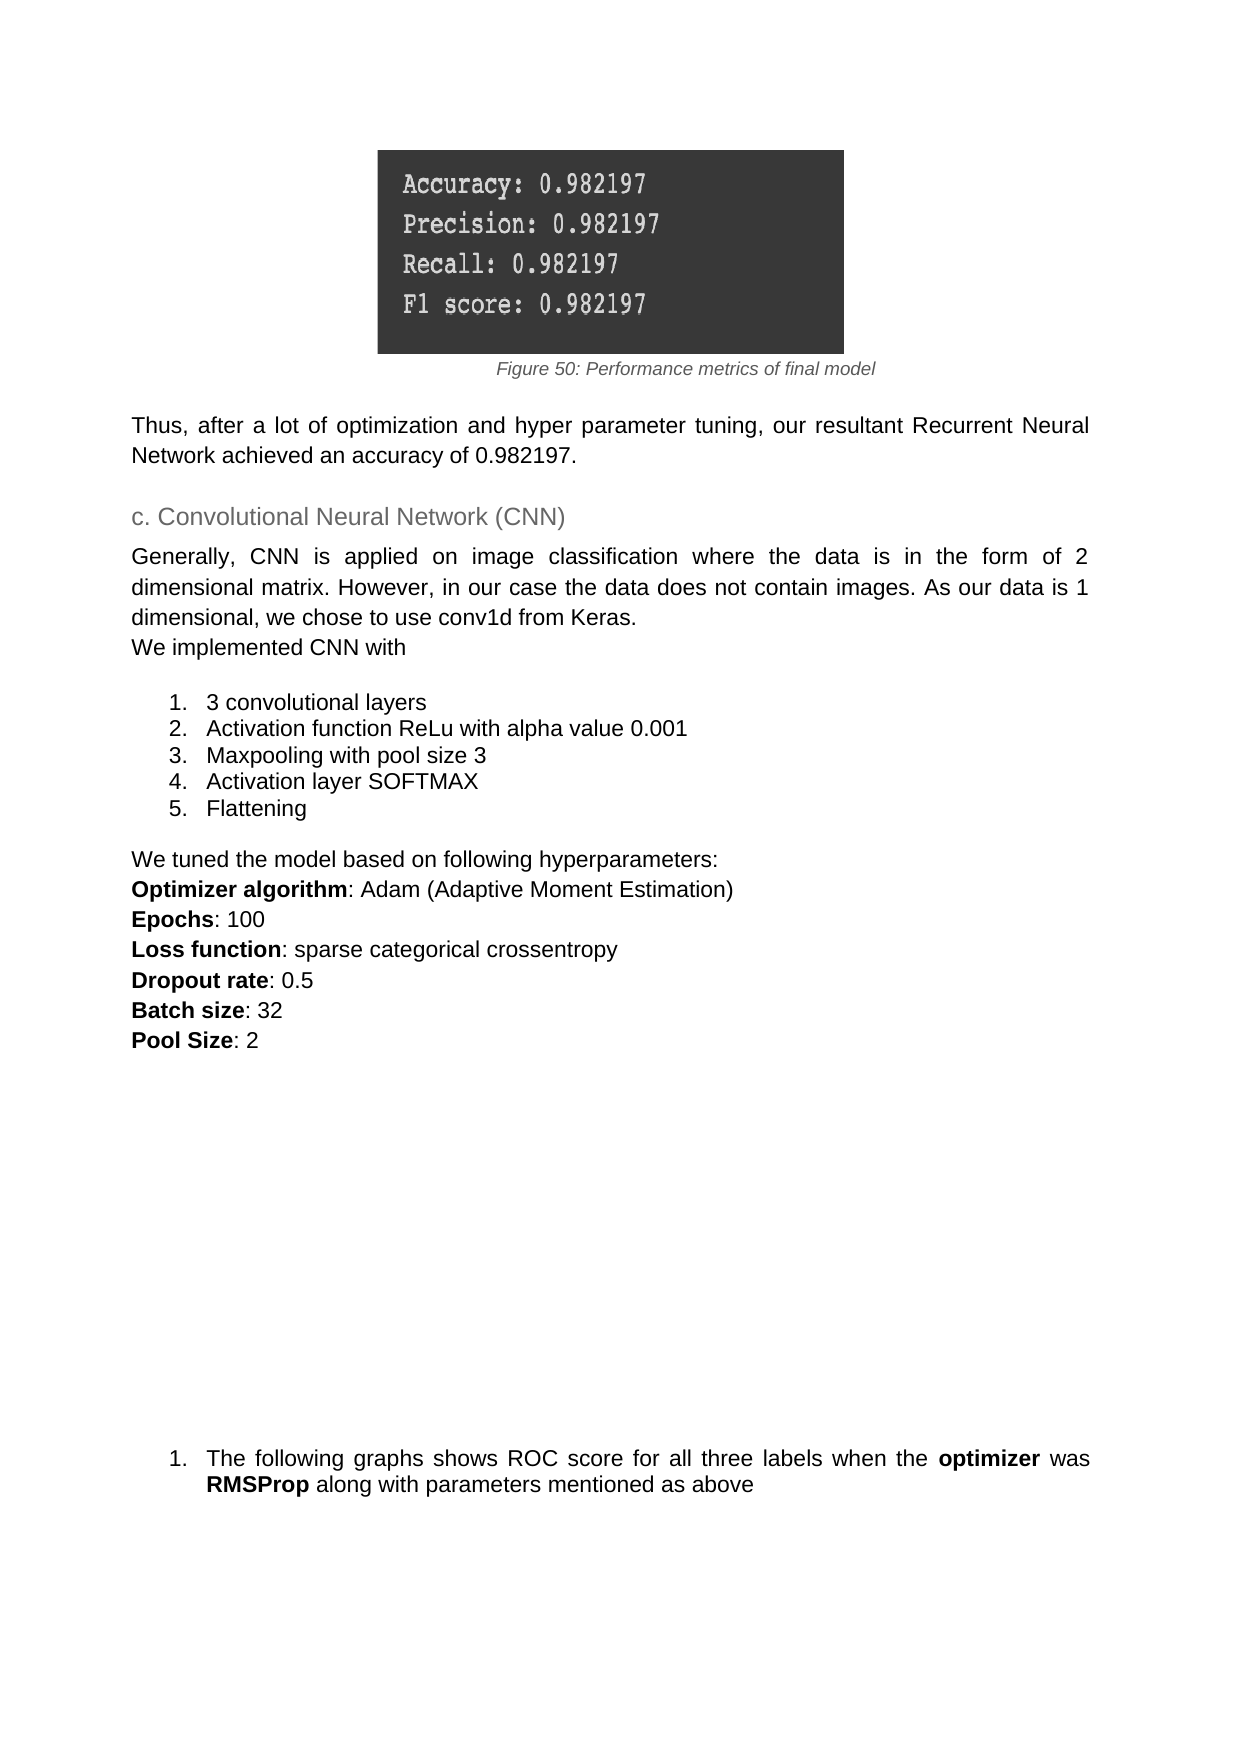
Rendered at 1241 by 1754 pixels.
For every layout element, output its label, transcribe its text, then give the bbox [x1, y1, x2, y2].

text We implemented CNN with [131, 634, 1090, 660]
picture [377, 150, 844, 354]
text Figure 50: Performance metrics of final model [281, 357, 1090, 379]
subtitle c. Convolutional Neural Network (CNN) [131, 502, 1090, 531]
text Dropout rate: 0.5 [131, 967, 1090, 993]
text We tuned the model based on following hyperparameters: [131, 846, 1090, 872]
text Pool Size: 2 [131, 1027, 1090, 1053]
list Flattening [169, 794, 1090, 821]
list Activation function ReLu with alpha value 0.001 [169, 715, 1090, 742]
text Loss function: sparse categorical crossentropy [131, 936, 1090, 963]
text Thus, after a lot of optimization and hyper parameter tuning, our resultant Recurrent Neural Network achieved an accuracy of 0.982197. [131, 412, 1090, 469]
text Batch size: 32 [131, 997, 1090, 1023]
text Generally, CNN is applied on image classification where the data is in the form of 2 dimensional matrix. However, in our case the data does not contain images. As our data is 1 dimensional, we chose to use conv1d from Keras. [131, 543, 1090, 630]
text Optimizer algorithm: Adam (Adaptive Moment Estimation) [131, 876, 1090, 902]
list Activation layer SOFTMAX [169, 768, 1090, 794]
list The following graphs shows ROC score for all three labels when the optimizer was RMSProp along with parameters mentioned as above [169, 1445, 1090, 1497]
text Epochs: 100 [131, 906, 1090, 933]
list Maxpooling with pool size 3 [169, 742, 1090, 768]
list 3 convolutional layers [169, 689, 1090, 715]
